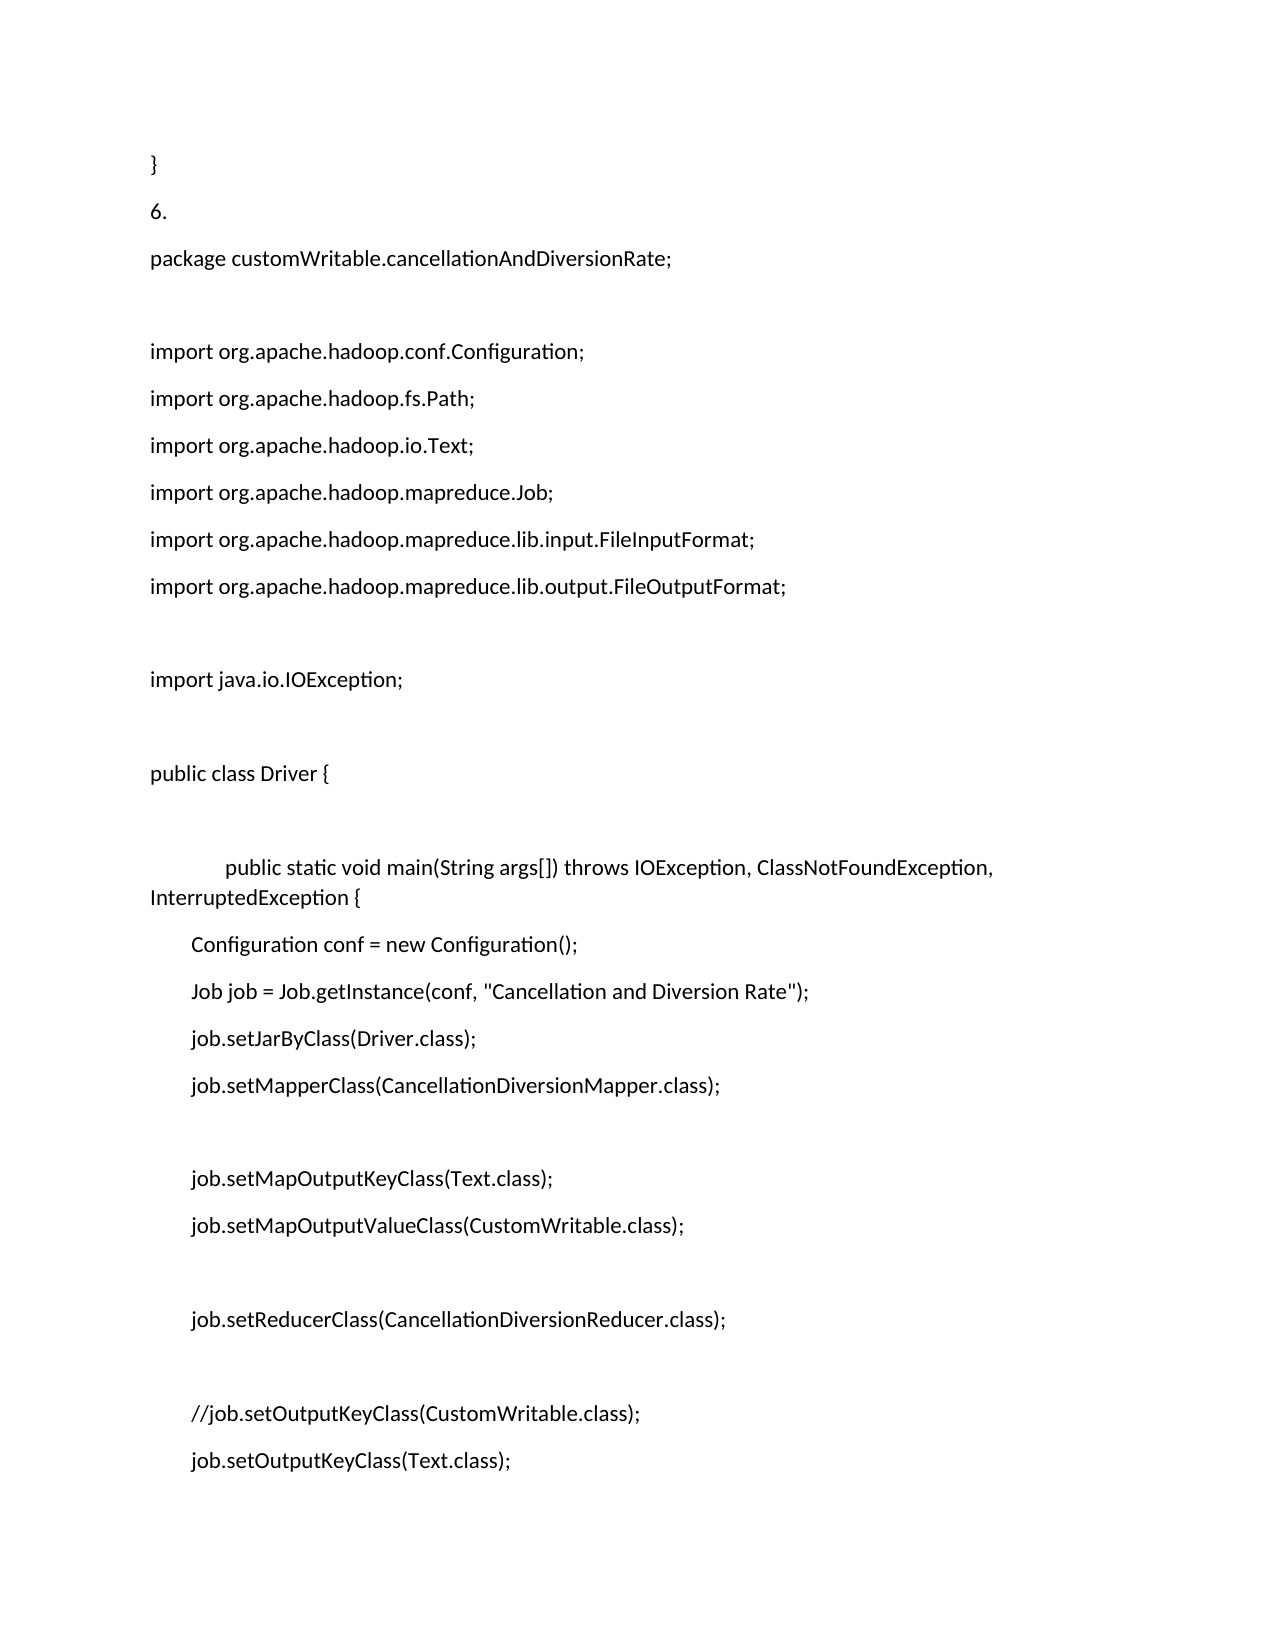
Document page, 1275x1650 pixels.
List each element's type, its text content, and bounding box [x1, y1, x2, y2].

text } [150, 150, 1125, 178]
text import org.apache.hadoop.mapreduce.lib.output.FileOutputFormat; [150, 572, 1125, 600]
text 6. [150, 197, 1125, 225]
text import org.apache.hadoop.mapreduce.lib.input.FileInputFormat; [150, 525, 1125, 553]
text job.setMapOutputKeyClass(Text.class); [150, 1164, 1125, 1193]
text Configuration conf = new Configuration(); [150, 930, 1125, 958]
text public class Driver { [150, 759, 1125, 787]
text import org.apache.hadoop.mapreduce.Job; [150, 478, 1125, 506]
text import org.apache.hadoop.io.Text; [150, 431, 1125, 459]
text job.setReducerClass(CancellationDiversionReducer.class); [150, 1305, 1125, 1333]
text job.setOutputKeyClass(Text.class); [150, 1446, 1125, 1474]
text job.setMapOutputValueClass(CustomWritable.class); [150, 1211, 1125, 1239]
text Job job = Job.getInstance(conf, "Cancellation and Diversion Rate"); [150, 977, 1125, 1005]
text package customWritable.cancellationAndDiversionRate; [150, 244, 1125, 272]
text //job.setOutputKeyClass(CustomWritable.class); [150, 1399, 1125, 1427]
text import org.apache.hadoop.fs.Path; [150, 384, 1125, 412]
text job.setJarByClass(Driver.class); [150, 1024, 1125, 1052]
text import org.apache.hadoop.conf.Configuration; [150, 337, 1125, 366]
text public static void main(String args[]) throws IOException, ClassNotFoundException, InterruptedException { [150, 853, 1125, 911]
text import java.io.IOException; [150, 666, 1125, 694]
text job.setMapperClass(CancellationDiversionMapper.class); [150, 1071, 1125, 1099]
